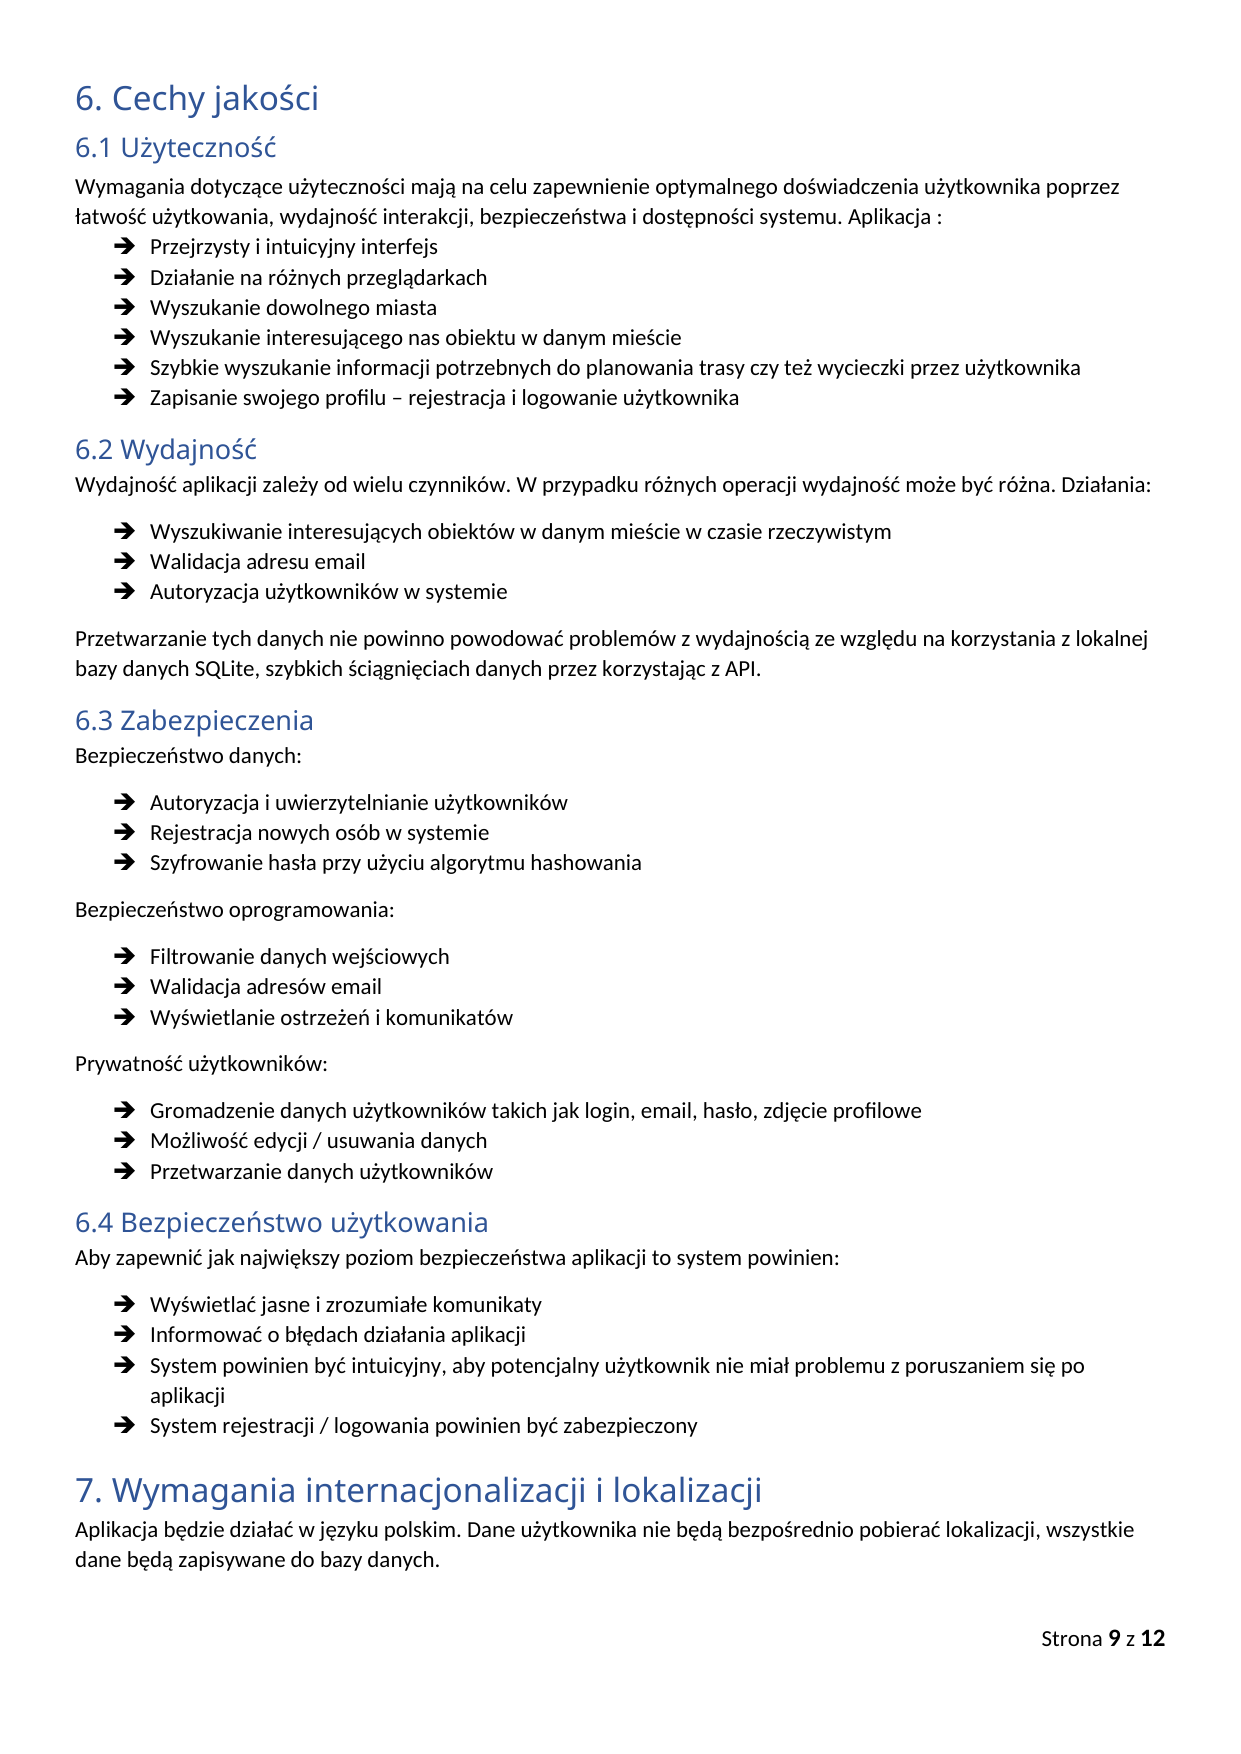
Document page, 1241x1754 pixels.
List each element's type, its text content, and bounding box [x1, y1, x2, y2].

text Wydajność aplikacji zależy od wielu czynników. W przypadku różnych operacji wydajność może być różna. Działania: [75, 470, 1165, 498]
list Autoryzacja i uwierzytelnianie użytkowników [112, 788, 1165, 816]
list Przejrzysty i intuicyjny interfejs [112, 232, 1165, 261]
subtitle 6. Cechy jakości [75, 75, 1165, 120]
subtitle Wymagania dotyczące użyteczności mają na celu zapewnienie optymalnego doświadczenia użytkownika poprzez łatwość użytkowania, wydajność interakcji, bezpieczeństwa i dostępności systemu. Aplikacja : [75, 172, 1165, 230]
list Wyszukiwanie interesujących obiektów w danym mieście w czasie rzeczywistym [112, 517, 1165, 545]
text Przetwarzanie tych danych nie powinno powodować problemów z wydajnością ze względu na korzystania z lokalnej bazy danych SQLite, szybkich ściągnięciach danych przez korzystając z API. [75, 624, 1165, 683]
subtitle 6.3 Zabezpieczenia [75, 701, 1165, 738]
list Szybkie wyszukanie informacji potrzebnych do planowania trasy czy też wycieczki przez użytkownika [112, 353, 1165, 381]
list Informować o błędach działania aplikacji [112, 1321, 1165, 1349]
list Możliwość edycji / usuwania danych [112, 1127, 1165, 1155]
list Filtrowanie danych wejściowych [112, 942, 1165, 970]
subtitle 7. Wymagania internacjonalizacji i lokalizacji [75, 1466, 1165, 1512]
text Bezpieczeństwo oprogramowania: [75, 895, 1165, 923]
list Wyświetlanie ostrzeżeń i komunikatów [112, 1003, 1165, 1031]
subtitle 6.4 Bezpieczeństwo użytkowania [75, 1204, 1165, 1241]
list Zapisanie swojego profilu – rejestracja i logowanie użytkownika [112, 383, 1165, 412]
text Prywatność użytkowników: [75, 1049, 1165, 1078]
subtitle 6.1 Użyteczność [75, 128, 1165, 165]
list Walidacja adresów email [112, 972, 1165, 1001]
text Bezpieczeństwo danych: [75, 741, 1165, 769]
list Działanie na różnych przeglądarkach [112, 263, 1165, 291]
list Przetwarzanie danych użytkowników [112, 1157, 1165, 1185]
list Gromadzenie danych użytkowników takich jak login, email, hasło, zdjęcie profilowe [112, 1096, 1165, 1124]
list Walidacja adresu email [112, 547, 1165, 575]
list Szyfrowanie hasła przy użyciu algorytmu hashowania [112, 848, 1165, 877]
subtitle 6.2 Wydajność [75, 430, 1165, 467]
list Wyszukanie dowolnego miasta [112, 293, 1165, 321]
list Rejestracja nowych osób w systemie [112, 818, 1165, 846]
list System powinien być intuicyjny, aby potencjalny użytkownik nie miał problemu z poruszaniem się po aplikacji [112, 1351, 1165, 1409]
list Wyświetlać jasne i zrozumiałe komunikaty [112, 1290, 1165, 1318]
list Autoryzacja użytkowników w systemie [112, 577, 1165, 606]
text Aby zapewnić jak największy poziom bezpieczeństwa aplikacji to system powinien: [75, 1243, 1165, 1272]
text Aplikacja będzie działać w języku polskim. Dane użytkownika nie będą bezpośrednio pobierać lokalizacji, wszystkie dane będą zapisywane do bazy danych. [75, 1515, 1165, 1574]
list System rejestracji / logowania powinien być zabezpieczony [112, 1411, 1165, 1439]
list Wyszukanie interesującego nas obiektu w danym mieście [112, 323, 1165, 351]
